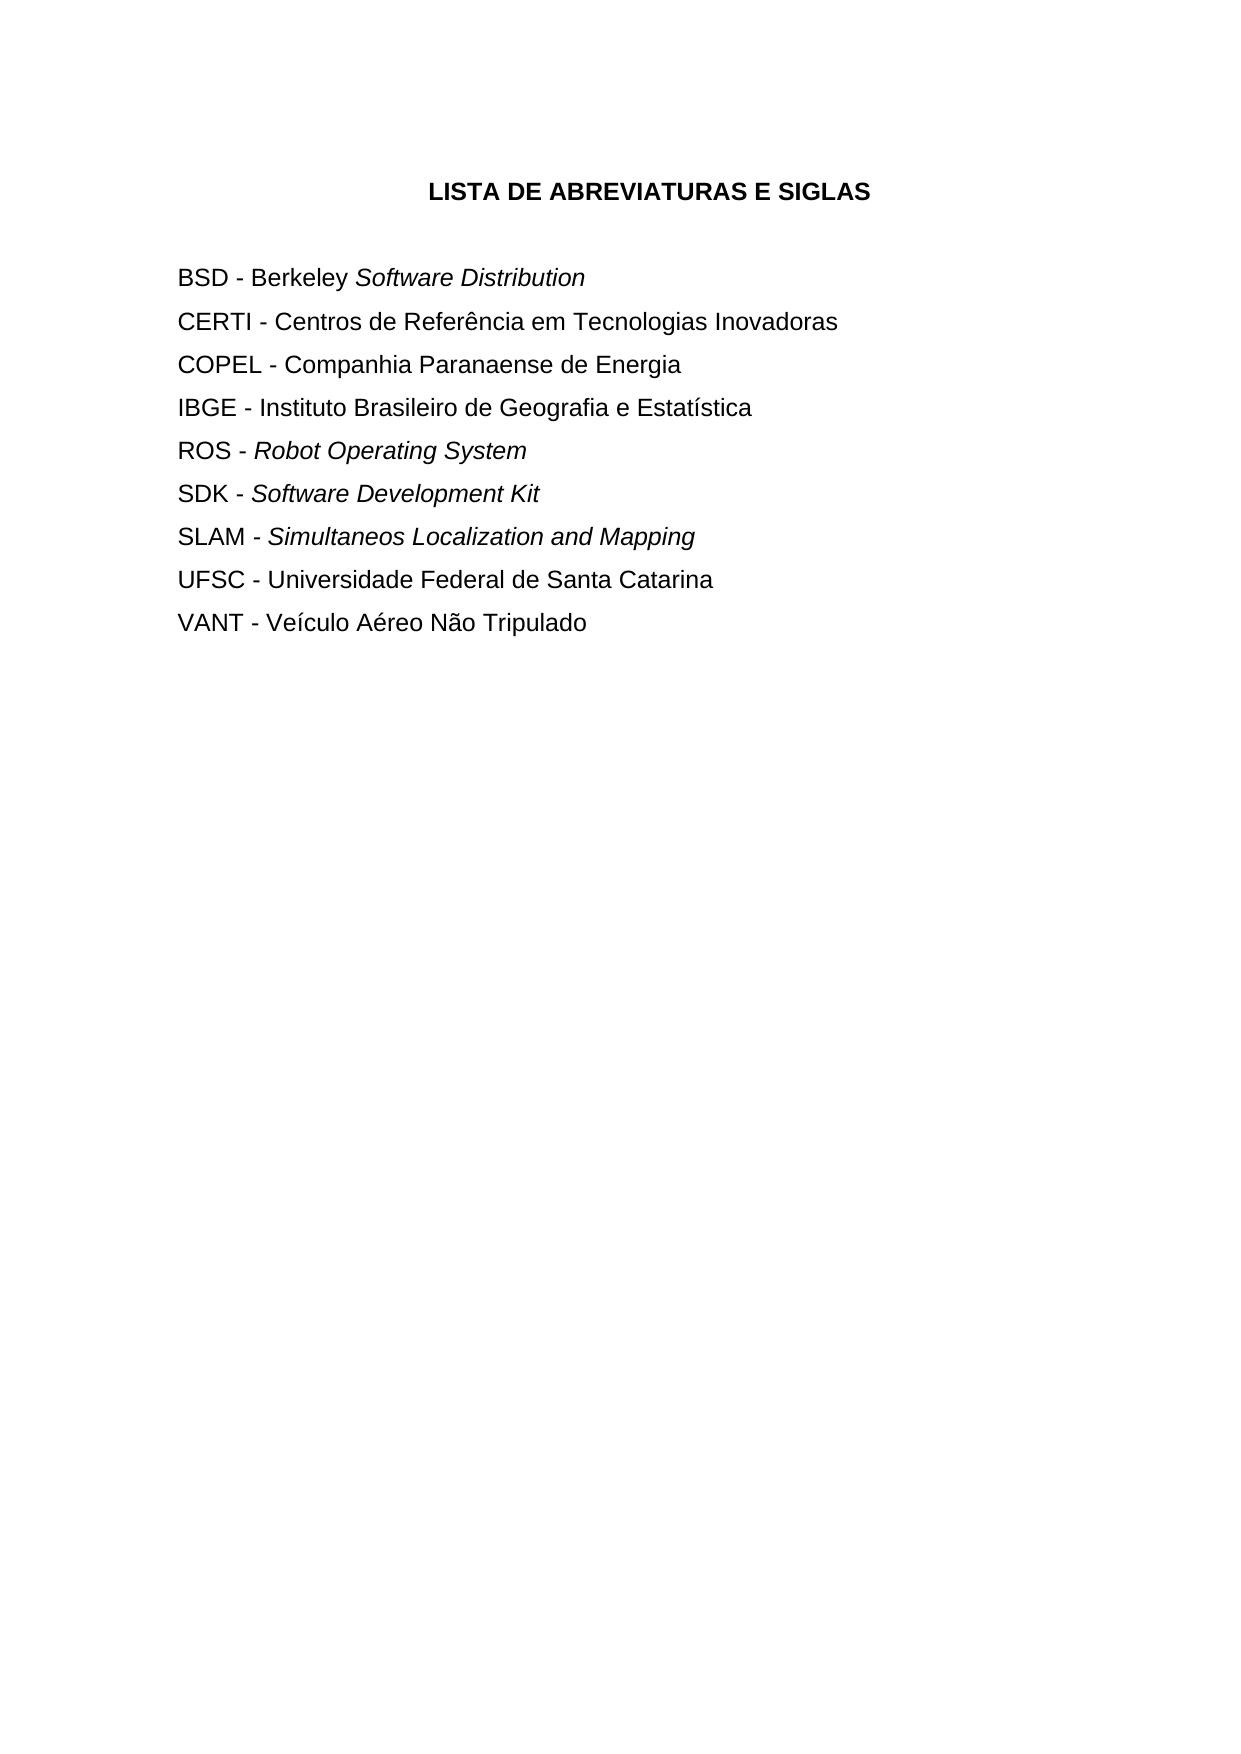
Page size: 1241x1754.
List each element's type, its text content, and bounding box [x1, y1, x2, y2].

text CERTI - Centros de Referência em Tecnologias Inovadoras [177, 307, 1122, 335]
text UFSC - Universidade Federal de Santa Catarina [177, 565, 1122, 594]
text ROS - Robot Operating System [177, 436, 1122, 465]
text VANT - Veículo Aéreo Não Tripulado [177, 608, 1122, 637]
text SLAM - Simultaneos Localization and Mapping [177, 522, 1122, 551]
text BSD - Berkeley Software Distribution [177, 263, 1122, 292]
text IBGE - Instituto Brasileiro de Geografia e Estatística [177, 393, 1122, 422]
text COPEL - Companhia Paranaense de Energia [177, 350, 1122, 378]
text LISTA DE ABREVIATURAS E SIGLAS [177, 177, 1122, 206]
text SDK - Software Development Kit [177, 479, 1122, 508]
